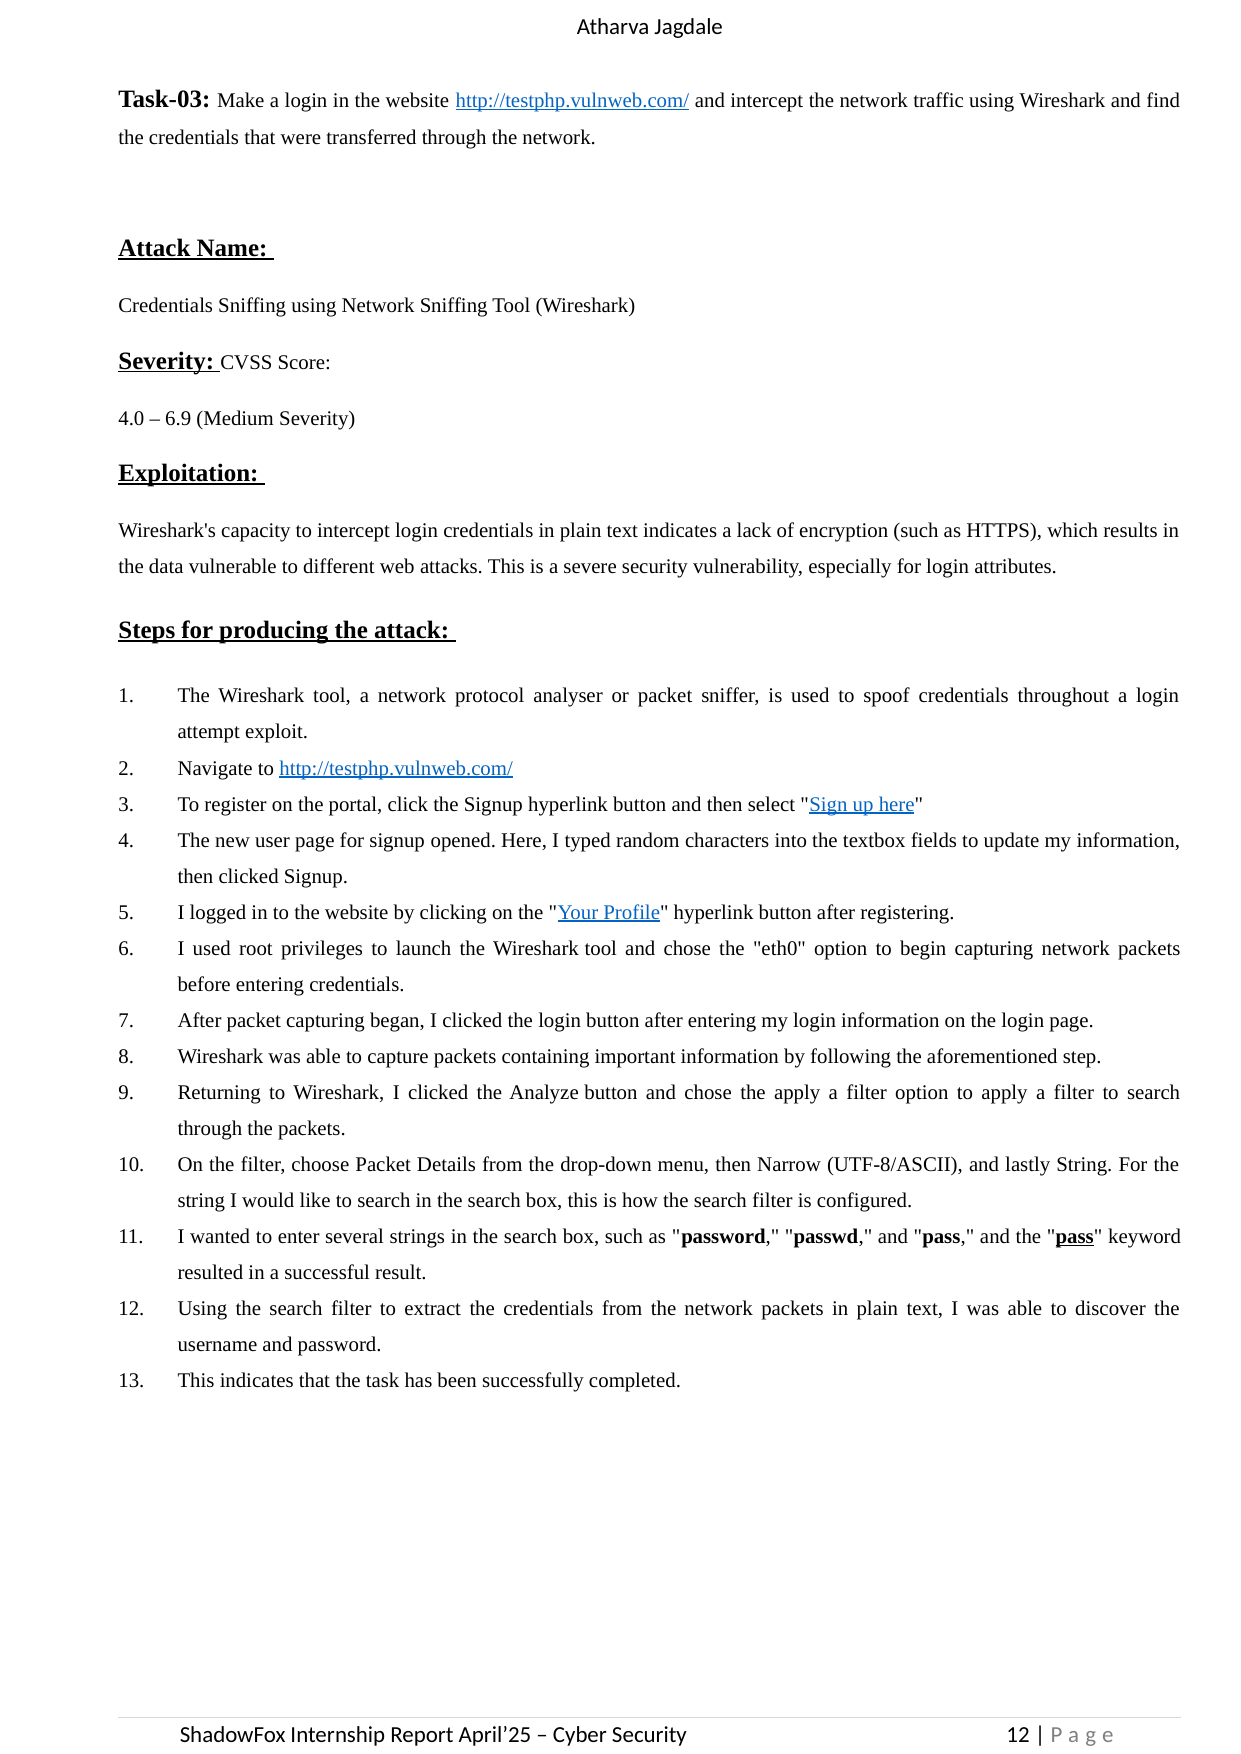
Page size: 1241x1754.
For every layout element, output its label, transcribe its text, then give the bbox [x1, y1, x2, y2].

list Wireshark was able to capture packets containing important information by following the aforementioned step. [118, 1044, 1181, 1068]
list Using the search filter to extract the credentials from the network packets in plain text, I was able to discover the username and password. [118, 1296, 1181, 1356]
list To register on the portal, click the Signup hyperlink button and then select "Sign up here" [118, 791, 1181, 816]
text Wireshark's capacity to intercept login credentials in plain text indicates a lack of encryption (such as HTTPS), which results in the data vulnerable to different web attacks. This is a severe security vulnerability, especially for login attributes. [118, 518, 1181, 578]
text Credentials Sniffing using Network Sniffing Tool (Wireshark) [118, 293, 1181, 317]
list The new user page for signup opened. Here, I typed random characters into the textbox fields to update my information, then clicked Signup. [118, 827, 1181, 888]
text 4.0 – 6.9 (Medium Severity) [118, 406, 1181, 430]
list On the filter, choose Packet Details from the drop-down menu, then Narrow (UTF-8/ASCII), and lastly String. For the string I would like to search in the search box, this is how the search filter is configured. [118, 1152, 1181, 1212]
text Attack Name: [118, 233, 1181, 262]
list After packet capturing began, I clicked the login button after entering my login information on the login page. [118, 1008, 1181, 1032]
list Navigate to http://testphp.vulnweb.com/ [118, 755, 1181, 779]
list I used root privileges to launch the Wireshark tool and chose the "eth0" option to begin capturing network packets before entering credentials. [118, 936, 1181, 996]
text Steps for producing the attack: [118, 615, 1181, 644]
list I wanted to enter several strings in the search box, such as "password," "passwd," and "pass," and the "pass" keyword resulted in a successful result. [118, 1224, 1181, 1284]
list I logged in to the website by clicking on the "Your Profile" hyperlink button after registering. [118, 899, 1181, 924]
list This indicates that the task has been successfully completed. [118, 1368, 1181, 1392]
text Severity: CVSS Score: [118, 346, 1181, 375]
list Returning to Wireshark, I clicked the Analyze button and chose the apply a filter option to apply a filter to search through the packets. [118, 1080, 1181, 1140]
text Task-03: Make a login in the website http://testphp.vulnweb.com/ and intercept the network traffic using Wireshark and find the credentials that were transferred through the network. [118, 84, 1181, 149]
text Exploitation: [118, 458, 1181, 487]
list The Wireshark tool, a network protocol analyser or packet sniffer, is used to spoof credentials throughout a login attempt exploit. [118, 683, 1181, 743]
